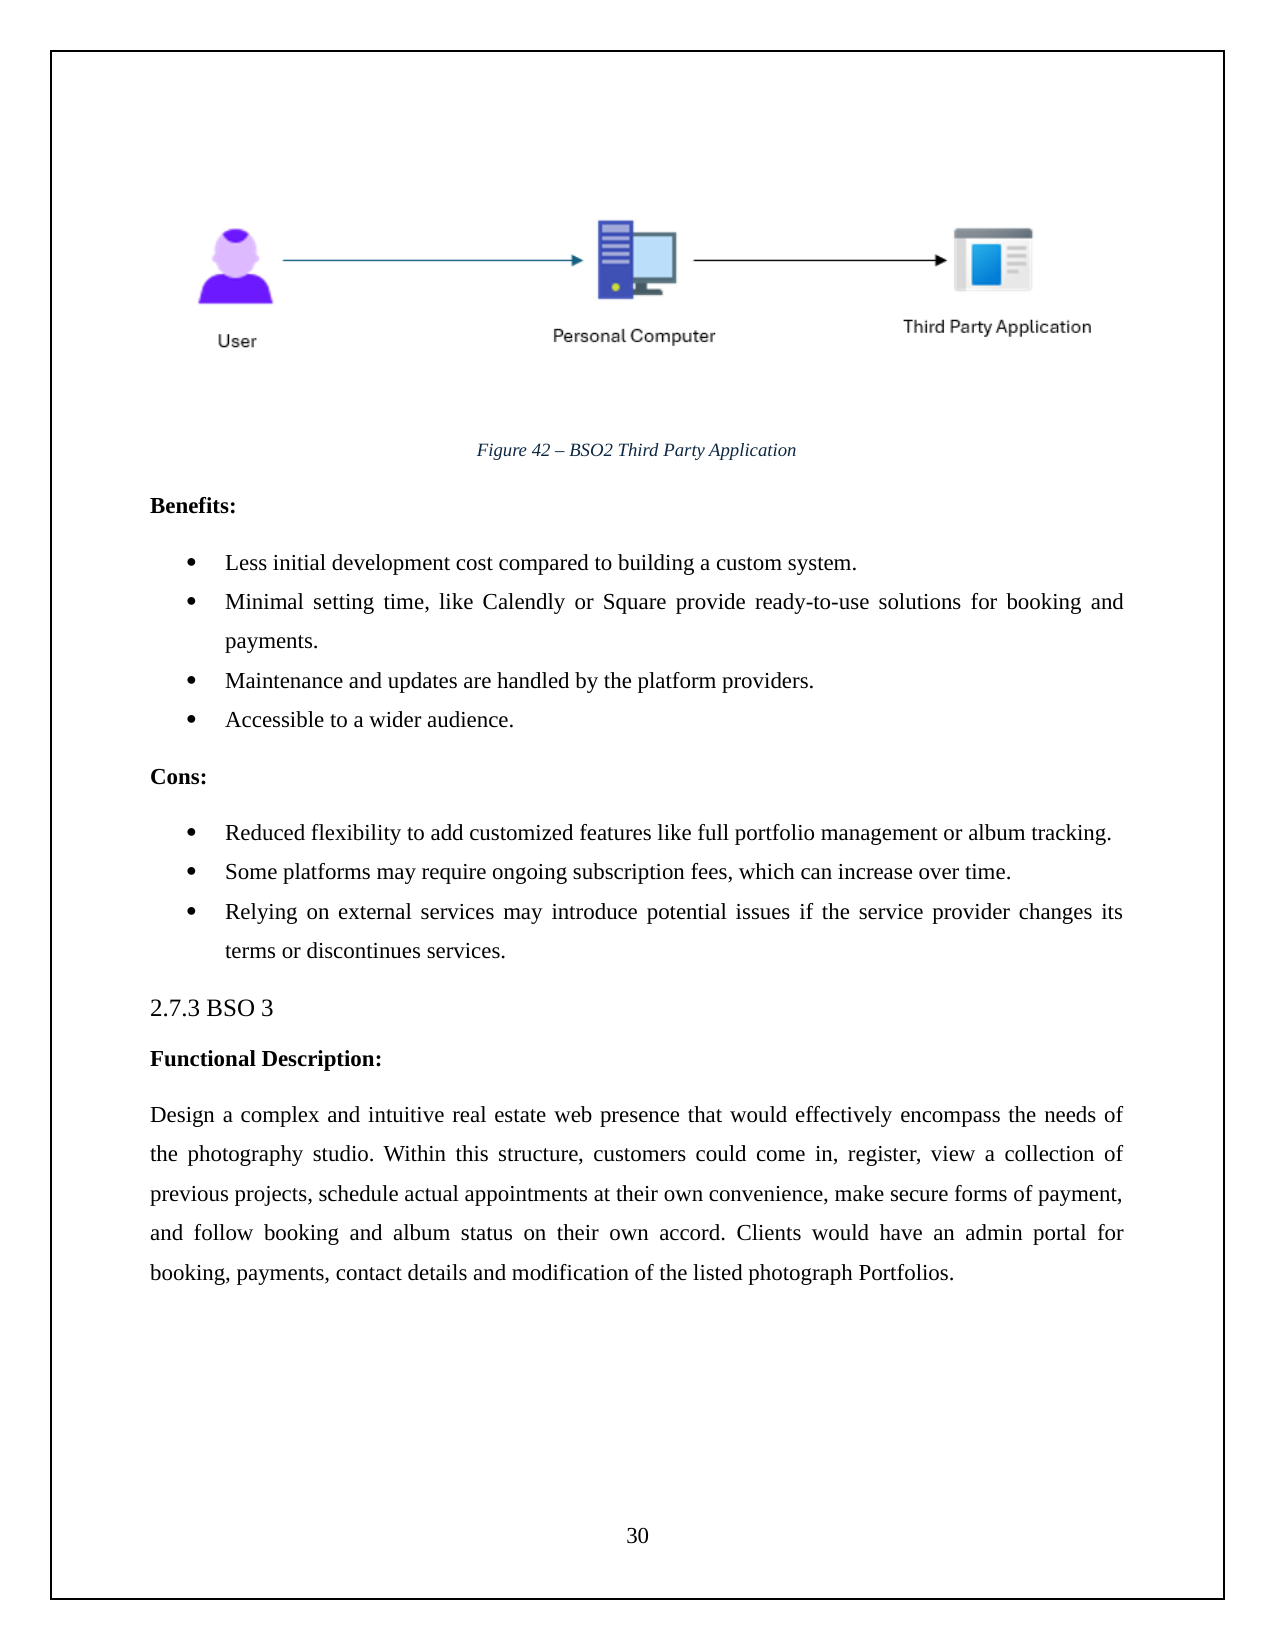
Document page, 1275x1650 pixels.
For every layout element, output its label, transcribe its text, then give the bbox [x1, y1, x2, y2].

picture [150, 150, 1125, 410]
list Relying on external services may introduce potential issues if the service provider changes its terms or discontinues services. [187, 898, 1125, 964]
text Design a complex and intuitive real estate web presence that would effectively encompass the needs of the photography studio. Within this structure, customers could come in, register, view a collection of previous projects, schedule actual appointments at their own convenience, make secure forms of payment, and follow booking and album status on their own accord. Clients would have an admin portal for booking, payments, contact details and modification of the listed photograph Portfolios. [150, 1101, 1125, 1285]
list Maintenance and updates are handled by the platform providers. [187, 667, 1125, 693]
list Less initial development cost compared to building a custom system. [187, 549, 1125, 575]
text Functional Description: [150, 1045, 1125, 1071]
subtitle 2.7.3 BSO 3 [150, 993, 1125, 1022]
list Some platforms may require ongoing subscription fees, which can increase over time. [187, 858, 1125, 885]
text Cons: [150, 763, 1125, 789]
text Figure 42 – BSO2 Third Party Application [150, 439, 1125, 461]
list Reduced flexibility to add customized features like full portfolio management or album tracking. [187, 819, 1125, 845]
text Benefits: [150, 492, 1125, 519]
list Accessible to a wider audience. [187, 707, 1125, 733]
list Minimal setting time, like Calendly or Square provide ready-to-use solutions for booking and payments. [187, 588, 1125, 654]
